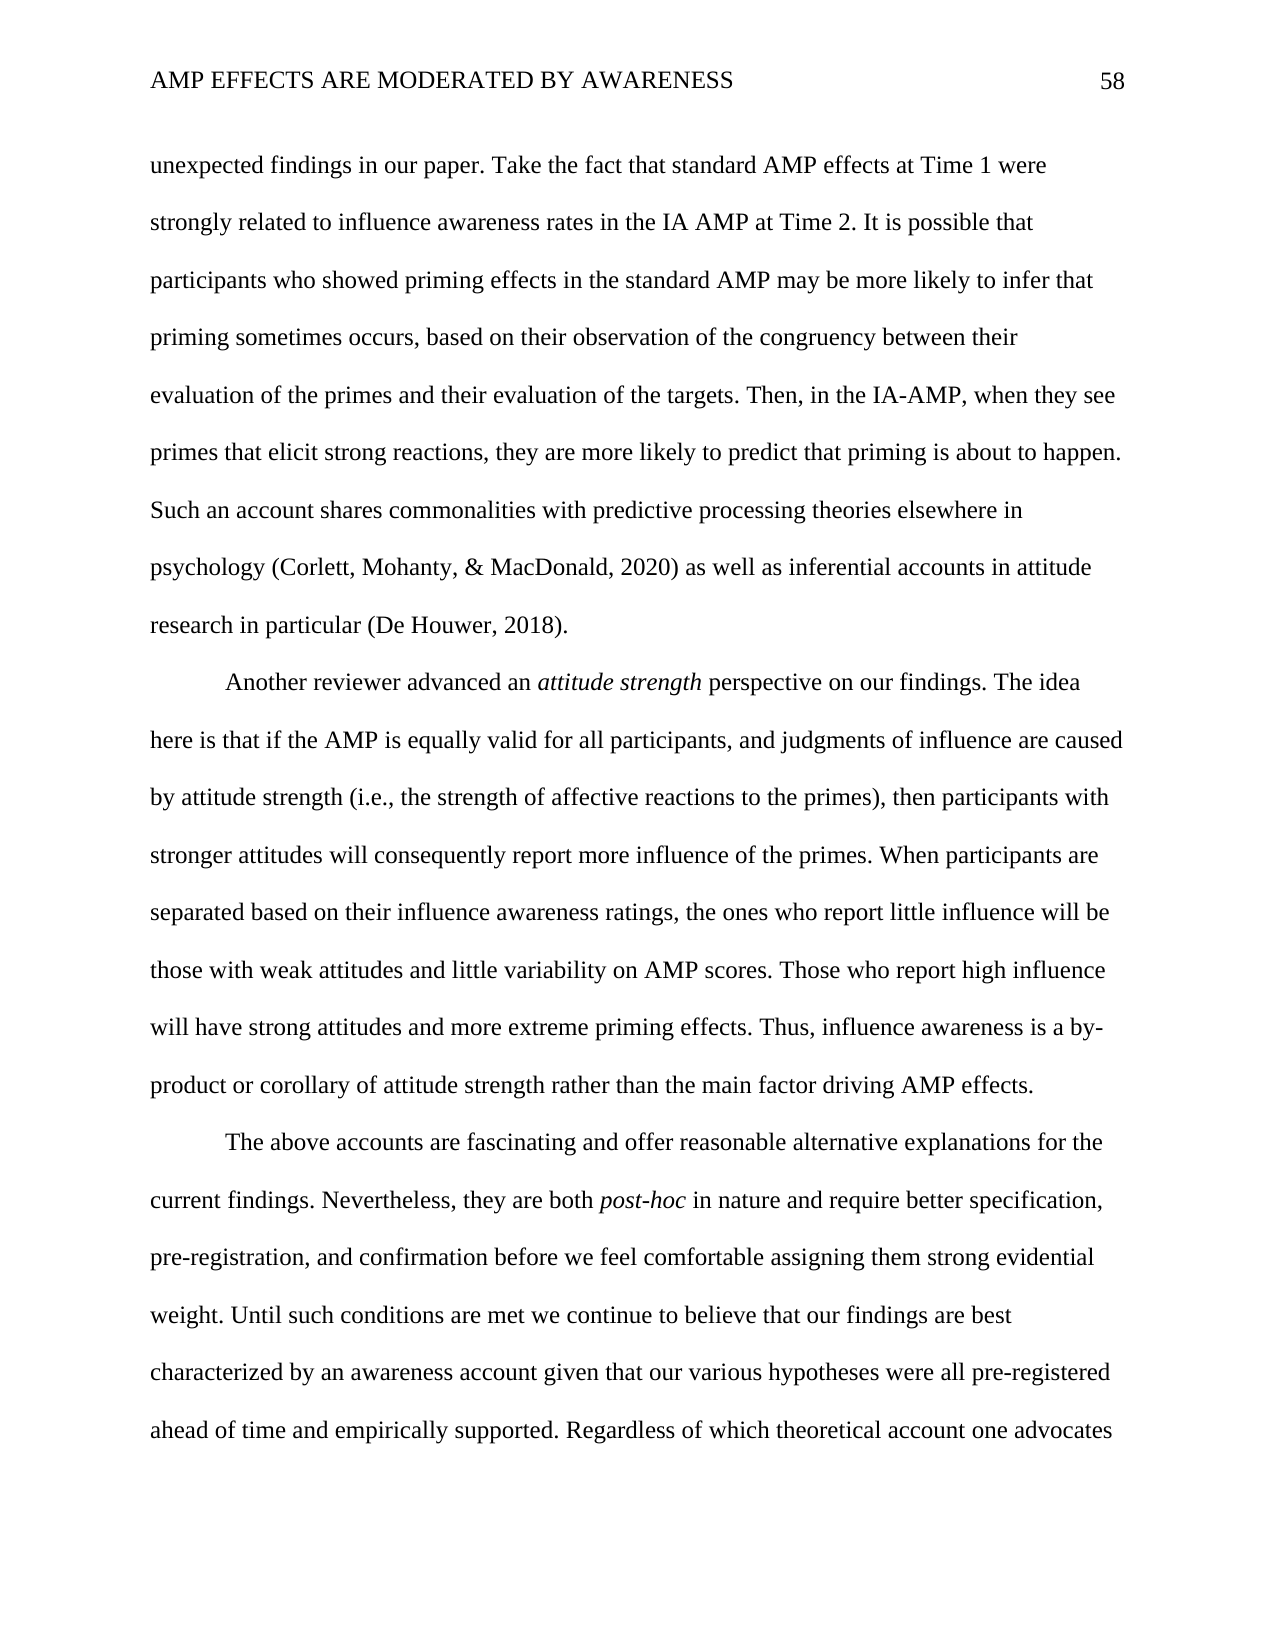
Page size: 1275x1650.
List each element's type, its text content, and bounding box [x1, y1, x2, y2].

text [150, 1127, 1125, 1444]
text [150, 150, 1125, 639]
text Another reviewer advanced an attitude strength perspective on our findings. The idea here is that if the AMP is equally valid for all participants, and judgments of influence are caused by attitude strength (i.e., the strength of affective reactions to the primes), then participants with stronger attitudes will consequently report more influence of the primes. When participants are separated based on their influence awareness ratings, the ones who report little influence will be those with weak attitudes and little variability on AMP scores. Those who report high influence will have strong attitudes and more extreme priming effects. Thus, influence awareness is a by-product or corollary of attitude strength rather than the main factor driving AMP effects. [150, 667, 1125, 1099]
